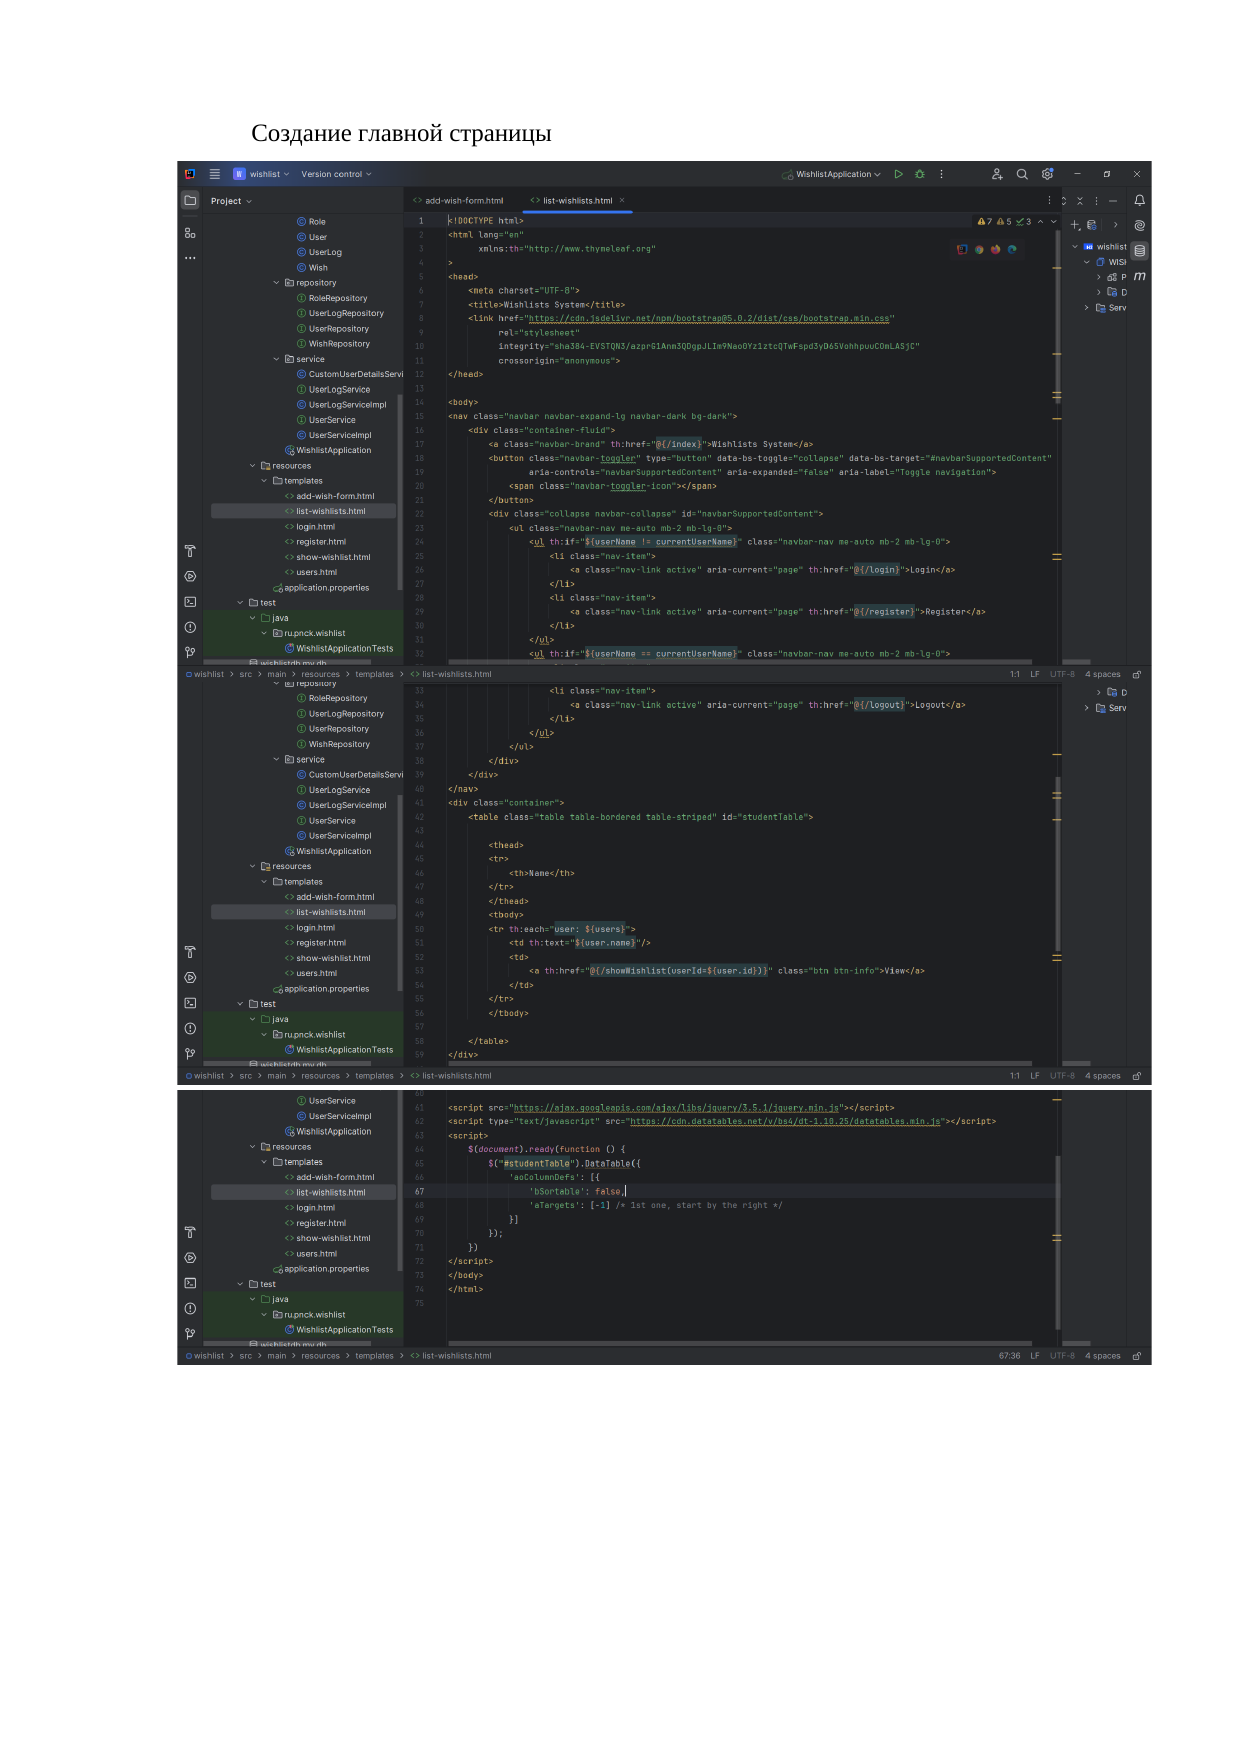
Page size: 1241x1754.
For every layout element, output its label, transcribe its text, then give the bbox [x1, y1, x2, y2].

picture [177, 161, 1152, 1085]
text Создание главной страницы [177, 118, 1152, 147]
picture [177, 1090, 1152, 1365]
